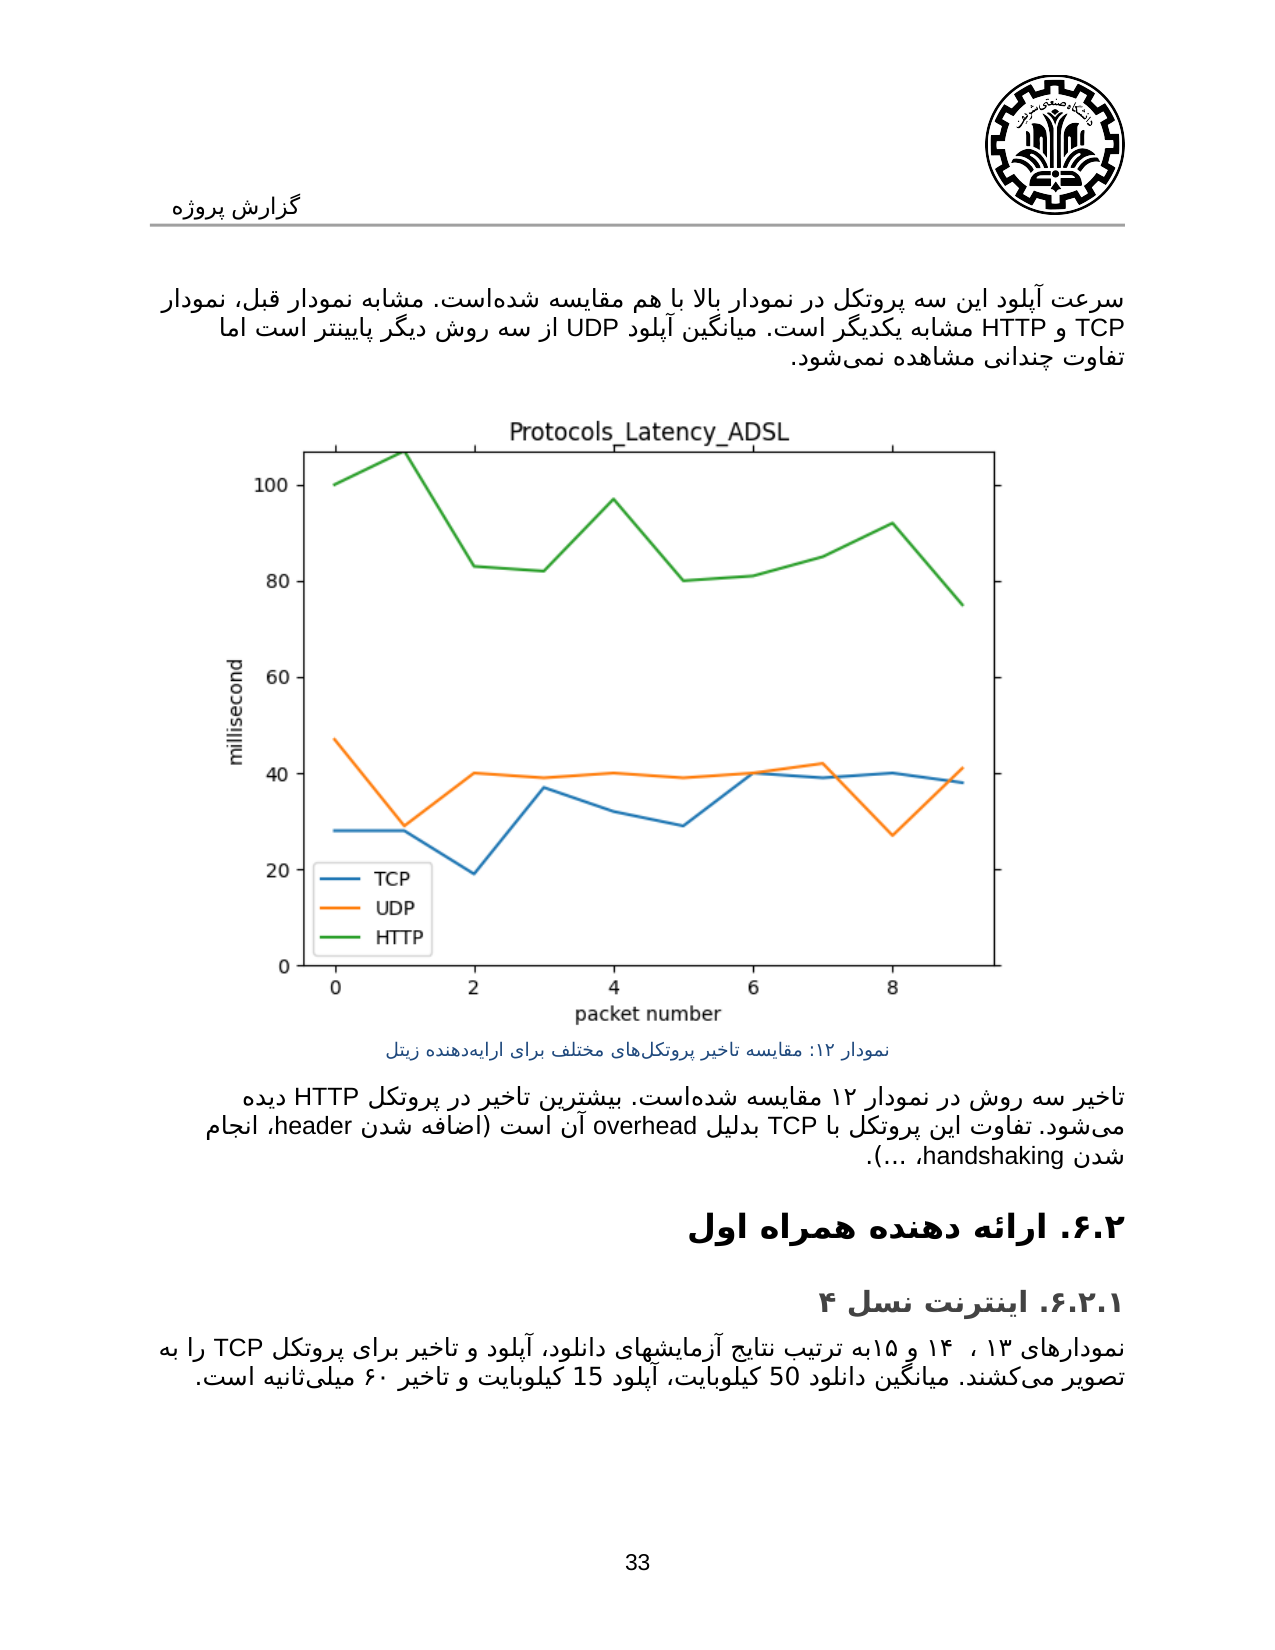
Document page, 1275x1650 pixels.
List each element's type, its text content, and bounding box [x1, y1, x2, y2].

text نمودار‌های ۱۳ ، ۱۴ و ۱۵به ترتیب نتایج آزمایشهای دانلود، آپلود و تاخیر برای پروتکل TCP را به تصویر می‌کشند. میانگین دانلود 50 کیلوبایت، آپلود 15 کیلوبایت و تاخیر ۶۰ میلی‌ثانیه است. [150, 1333, 1125, 1391]
text سرعت آپلود این سه پروتکل در نمودار بالا با هم مقایسه شده‌است. مشابه نمودار قبل، نمودار TCP و HTTP مشابه یکدیگر است. میانگین آپلود UDP از سه روش دیگر پایینتر است اما تفاوت چندانی مشاهده نمی‌شود. [150, 284, 1125, 372]
picture [985, 75, 1125, 215]
text تاخیر سه روش در نمودار ۱۲ مقایسه شده‌است. بیشترین تاخیر در پروتکل HTTP دیده می‌شود. تفاوت این پروتکل با TCP بدلیل overhead آن است (اضافه شدن header، انجام شدن handshaking، ...). [150, 1082, 1125, 1170]
subtitle ۶.۲. ارائه دهنده همراه اول [150, 1207, 1125, 1246]
picture [192, 371, 1083, 1039]
text نمودار ۱۲: مقایسه تاخیر پروتکل‌های مختلف برای ارایه‌دهنده زیتل [150, 1039, 1125, 1061]
subtitle ۶.۲.۱. اینترنت نسل ۴ [150, 1285, 1125, 1319]
